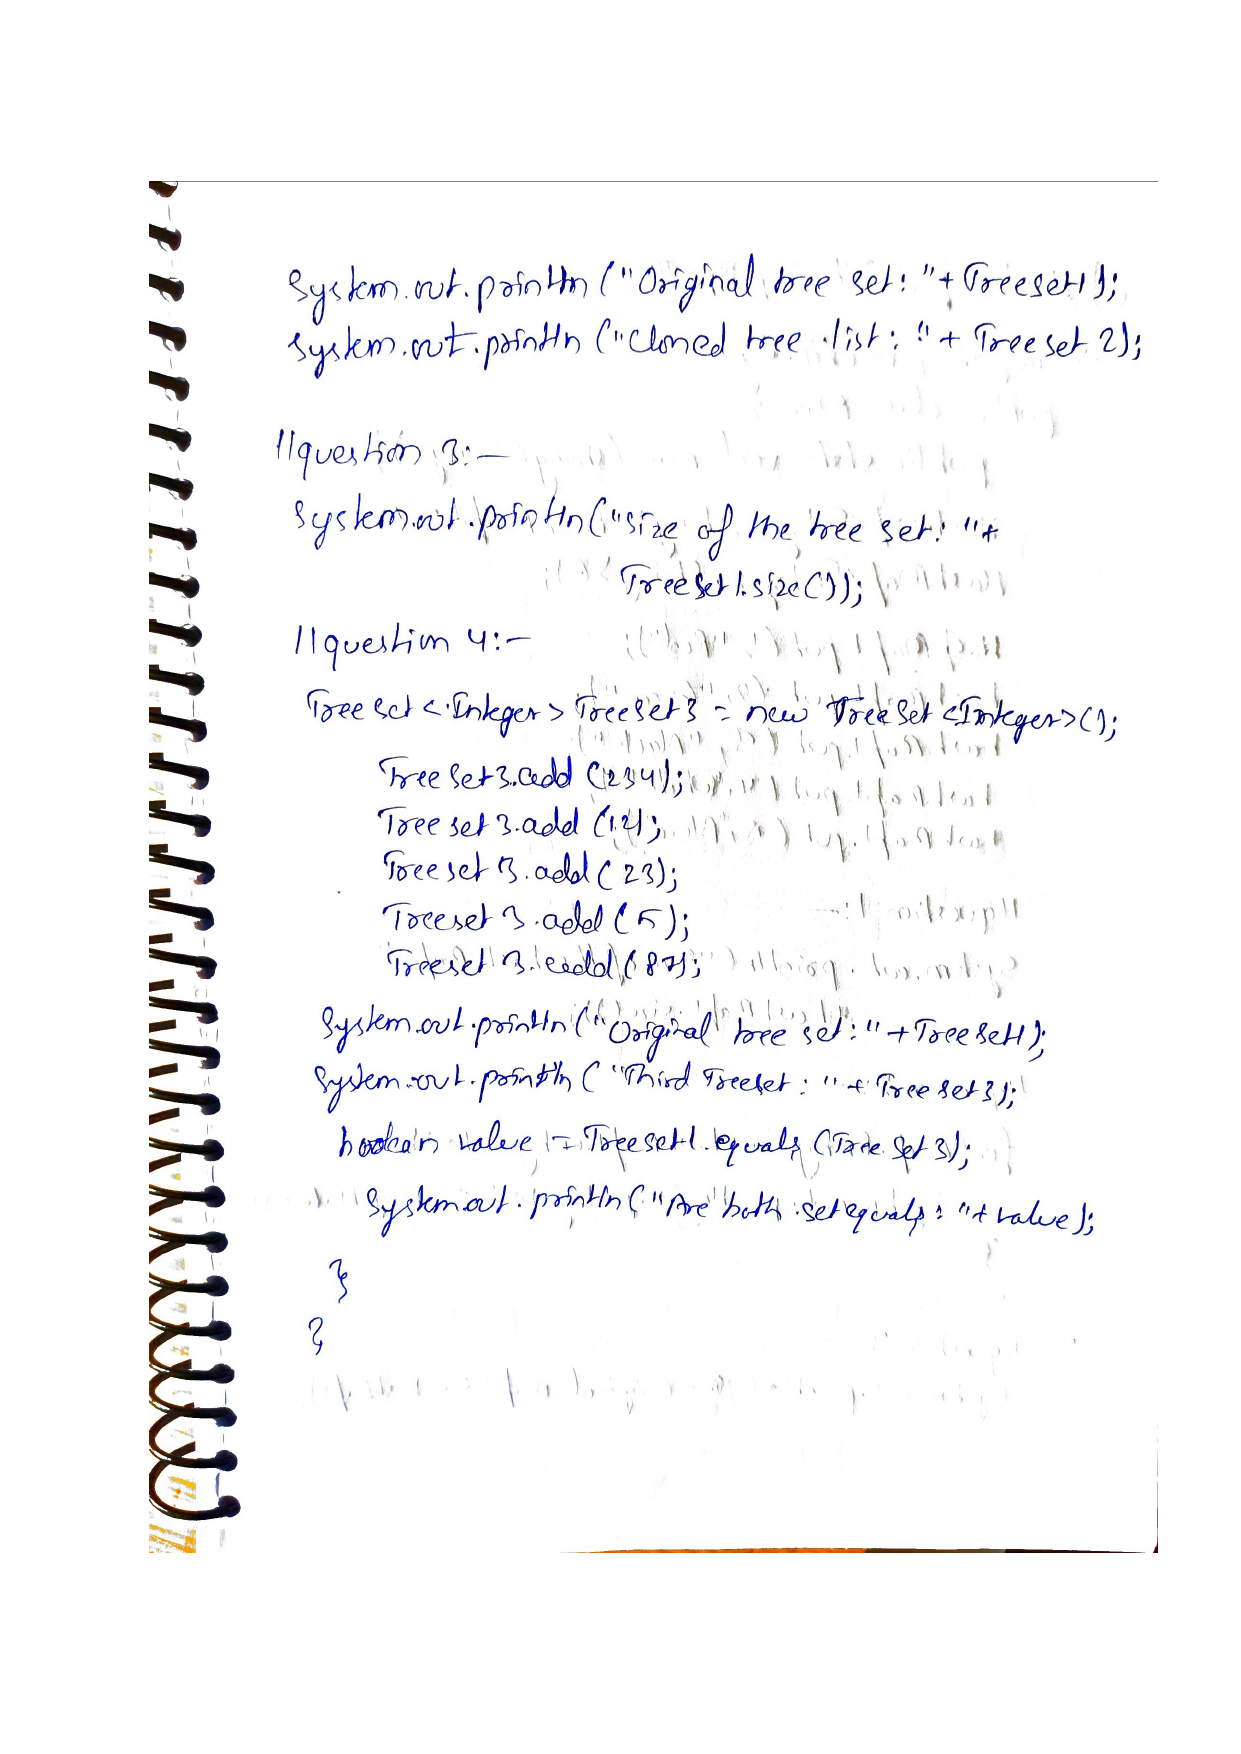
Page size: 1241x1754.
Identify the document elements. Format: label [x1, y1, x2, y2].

picture [149, 181, 1158, 1553]
